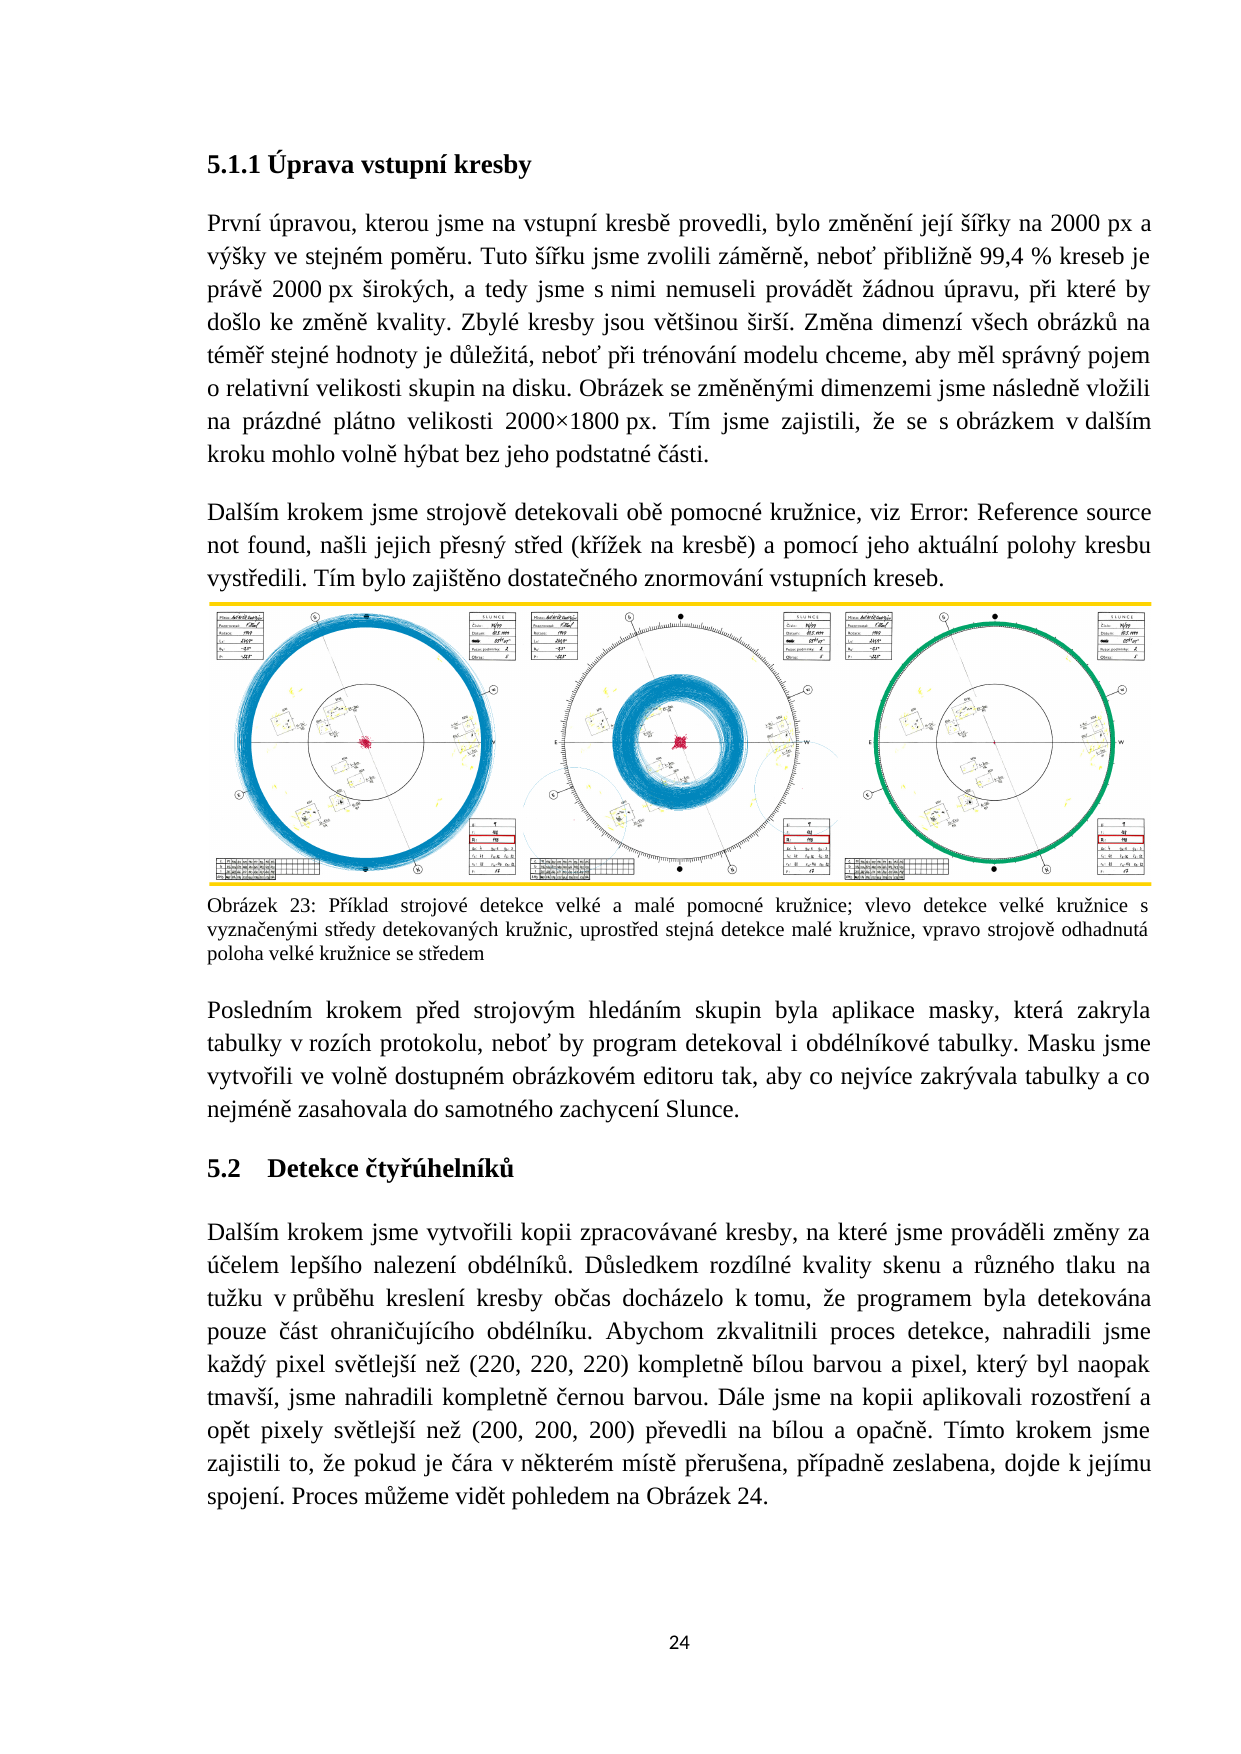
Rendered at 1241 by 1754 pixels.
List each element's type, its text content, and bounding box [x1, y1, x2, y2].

subtitle Detekce čtyřúhelníků [207, 1152, 1152, 1184]
subtitle Úprava vstupní kresby [207, 148, 1152, 179]
text Dalším krokem jsme vytvořili kopii zpracovávané kresby, na které jsme prováděli změny za účelem lepšího nalezení obdélníků. Důsledkem rozdílné kvality skenu a různého tlaku na tužku v průběhu kreslení kresby občas docházelo k tomu, že programem byla detekována pouze část ohraničujícího obdélníku. Abychom zkvalitnili proces detekce, nahradili jsme každý pixel světlejší než (220, 220, 220) kompletně bílou barvou a pixel, který byl naopak tmavší, jsme nahradili kompletně černou barvou. Dále jsme na kopii aplikovali rozostření a opět pixely světlejší než (200, 200, 200) převedli na bílou a opačně. Tímto krokem jsme zajistili to, že pokud je čára v některém místě přerušena, případně zeslabena, dojde k jejímu spojení. Proces můžeme vidět pohledem na Obrázek 23. [207, 1217, 1152, 1510]
text První úpravou, kterou jsme na vstupní kresbě provedli, bylo změnění její šířky na 2000 px a výšky ve stejném poměru. Tuto šířku jsme zvolili záměrně, neboť přibližně 99,4 % kreseb je právě 2000 px širokých, a tedy jsme s nimi nemuseli provádět žádnou úpravu, při které by došlo ke změně kvality. Zbylé kresby jsou většinou širší. Změna dimenzí všech obrázků na téměř stejné hodnoty je důležitá, neboť při trénování modelu chceme, aby měl správný pojem o relativní velikosti skupin na disku. Obrázek se změněnými dimenzemi jsme následně vložili na prázdné plátno velikosti 2000×1800 px. Tím jsme zajistili, že se s obrázkem v dalším kroku mohlo volně hýbat bez jeho podstatné části. [207, 208, 1152, 468]
picture [209, 602, 1152, 886]
